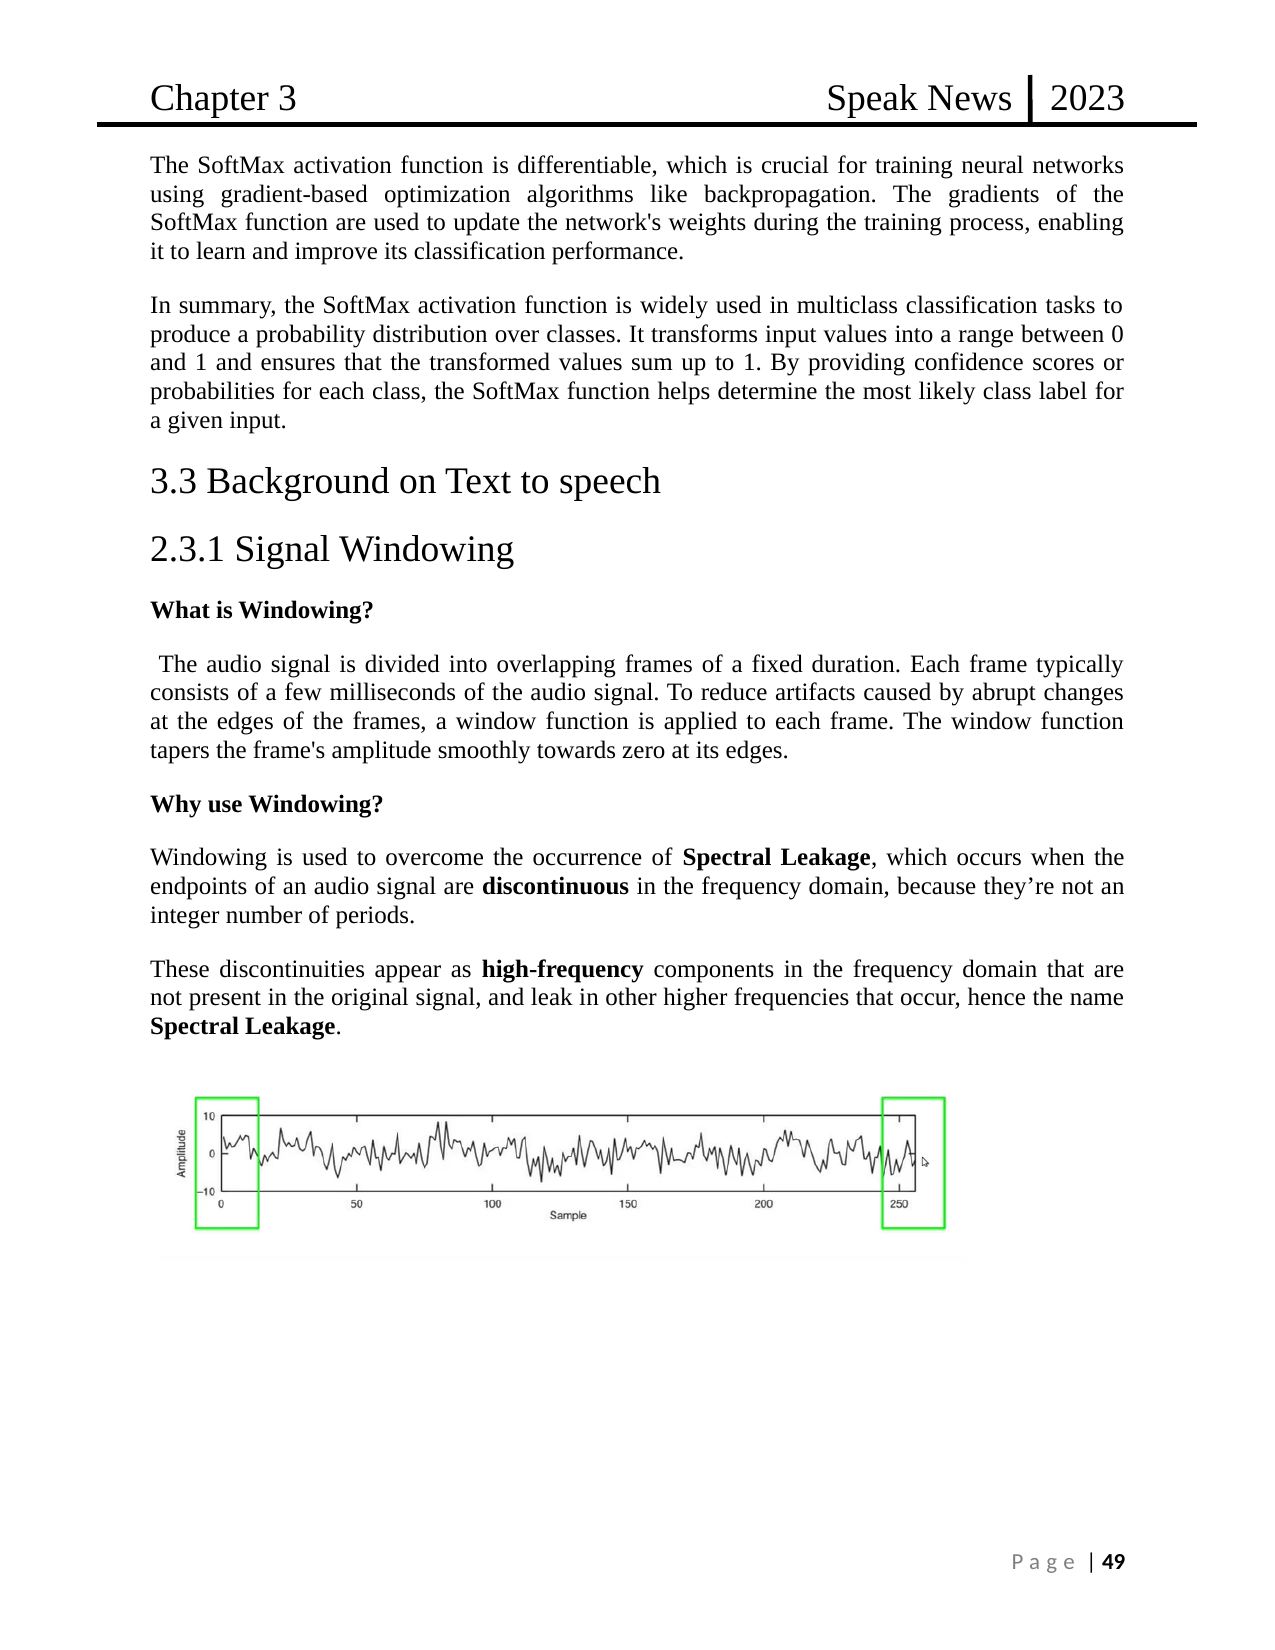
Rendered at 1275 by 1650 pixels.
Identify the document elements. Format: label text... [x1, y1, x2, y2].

text Windowing is used to overcome the occurrence of Spectral Leakage, which occurs when the endpoints of an audio signal are discontinuous in the frequency domain, because they’re not an integer number of periods. [150, 150, 1125, 236]
text Sw(k)= S(k) .w(k), k=1... K [150, 1009, 1125, 1038]
picture [158, 367, 1275, 783]
text Applying window fn. to signal formula: [150, 956, 1125, 984]
text Windowing using Hann Window [150, 533, 1125, 837]
text These discontinuities appear as high-frequency components in the frequency domain that are not present in the original signal, and leak in other higher frequencies that occur, hence the name Spectral Leakage. [150, 261, 1125, 347]
picture [225, 861, 716, 931]
picture [150, 1130, 855, 1375]
